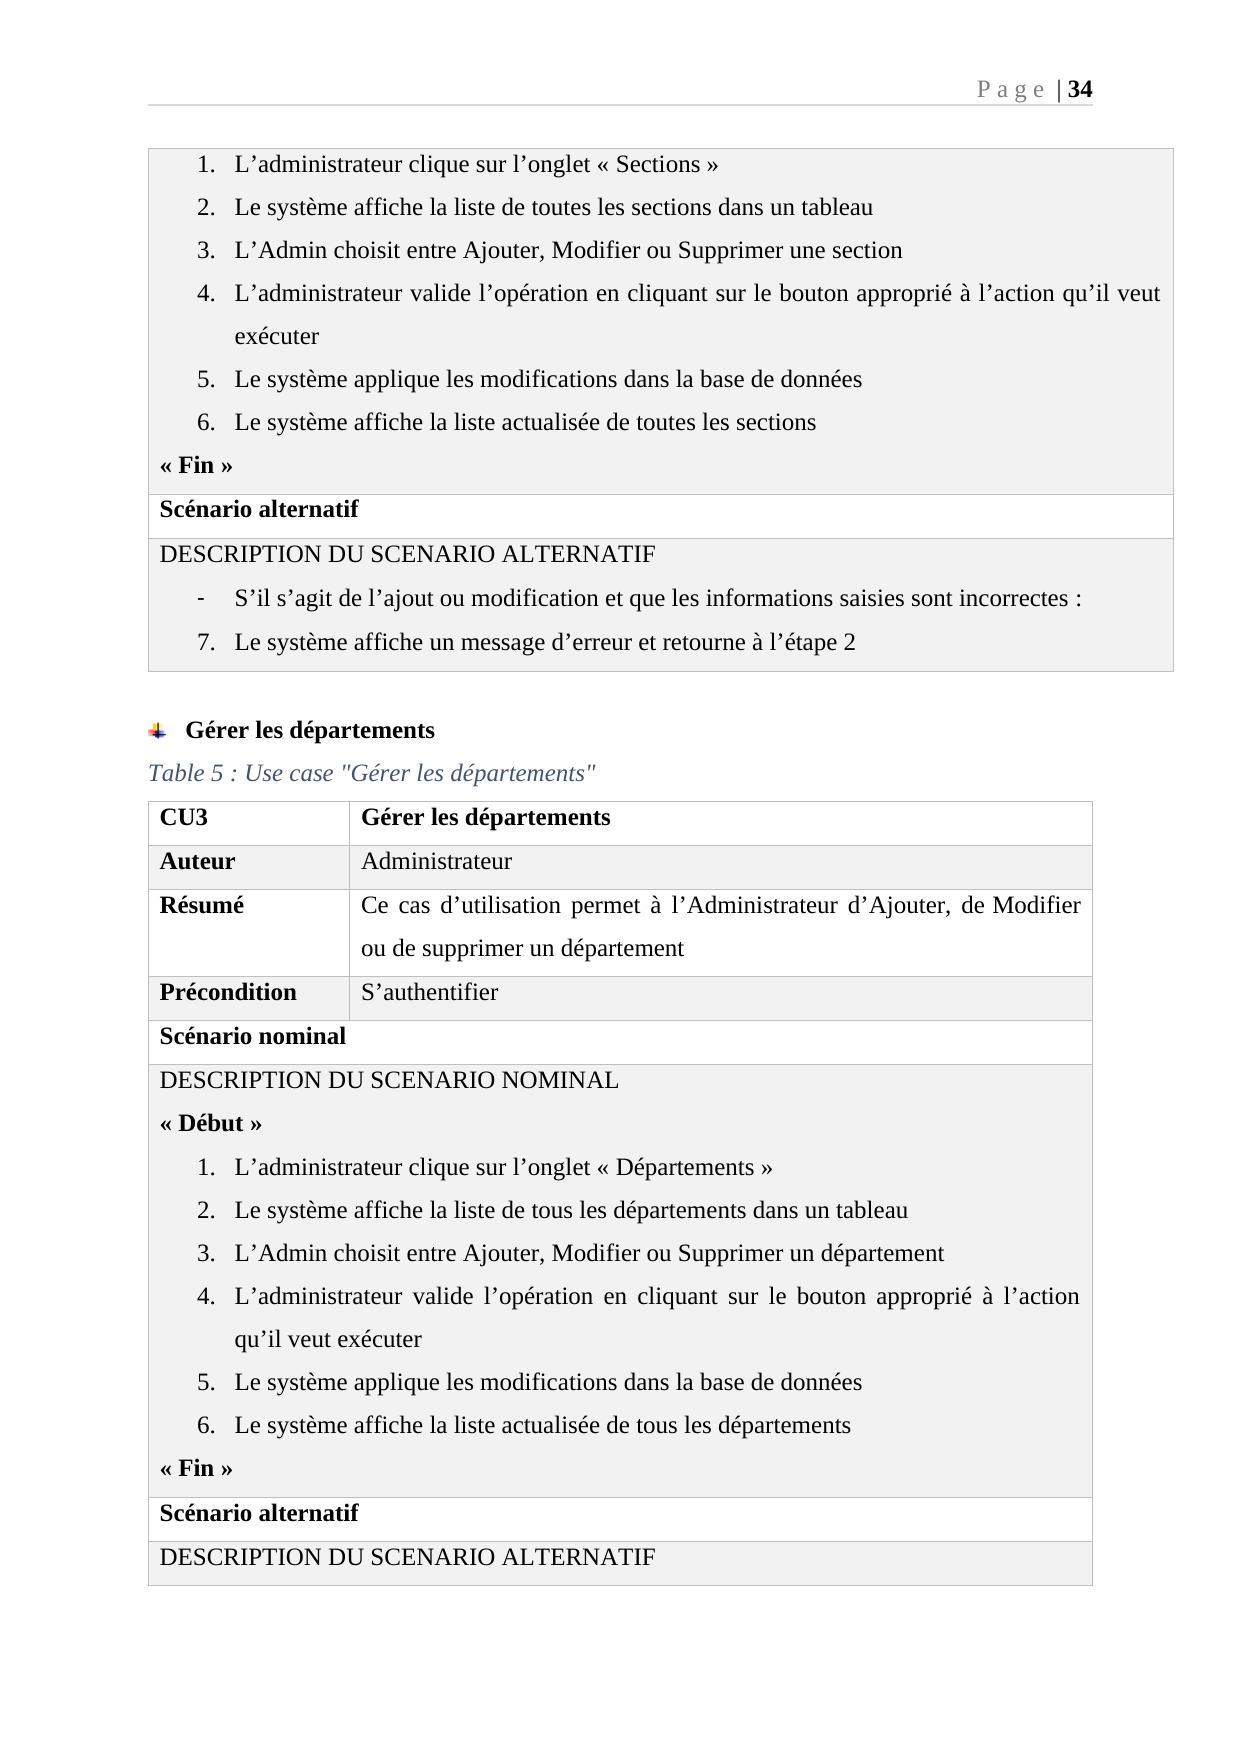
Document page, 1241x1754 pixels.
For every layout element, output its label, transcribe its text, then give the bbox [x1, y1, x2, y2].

table_cell Auteur [149, 846, 349, 889]
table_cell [149, 1542, 1092, 1585]
table_cell DESCRIPTION DU SCENARIO NOMINAL « Début » L’administrateur clique sur l’onglet « Départements » Le système affiche la liste de tous les départements dans un tableau L’Admin choisit entre Ajouter, Modifier ou Supprimer un département L’administrateur valide l’opération en cliquant sur le bouton approprié à l’action qu’il veut exécuter Le système applique les modifications dans la base de données Le système affiche la liste actualisée de tous les départements « Fin » [149, 1065, 1092, 1497]
table_cell Résumé [149, 890, 349, 976]
table_cell Scénario nominal [149, 1021, 1092, 1064]
text Table 5 : Use case "Gérer les départements" [148, 758, 1093, 787]
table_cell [149, 149, 1173, 493]
table_cell S’authentifier [350, 977, 1092, 1020]
table_cell Administrateur [350, 846, 1092, 889]
picture [148, 721, 166, 739]
table_header CU3 [149, 802, 349, 845]
list Gérer les départements [148, 715, 1093, 743]
table_cell Scénario alternatif [149, 1498, 1092, 1541]
table_header Gérer les départements [350, 802, 1092, 845]
table_cell Scénario alternatif [149, 495, 1173, 538]
table_cell Ce cas d’utilisation permet à l’Administrateur d’Ajouter, de Modifier ou de supprimer un département [350, 890, 1092, 976]
table_cell Précondition [149, 977, 349, 1020]
